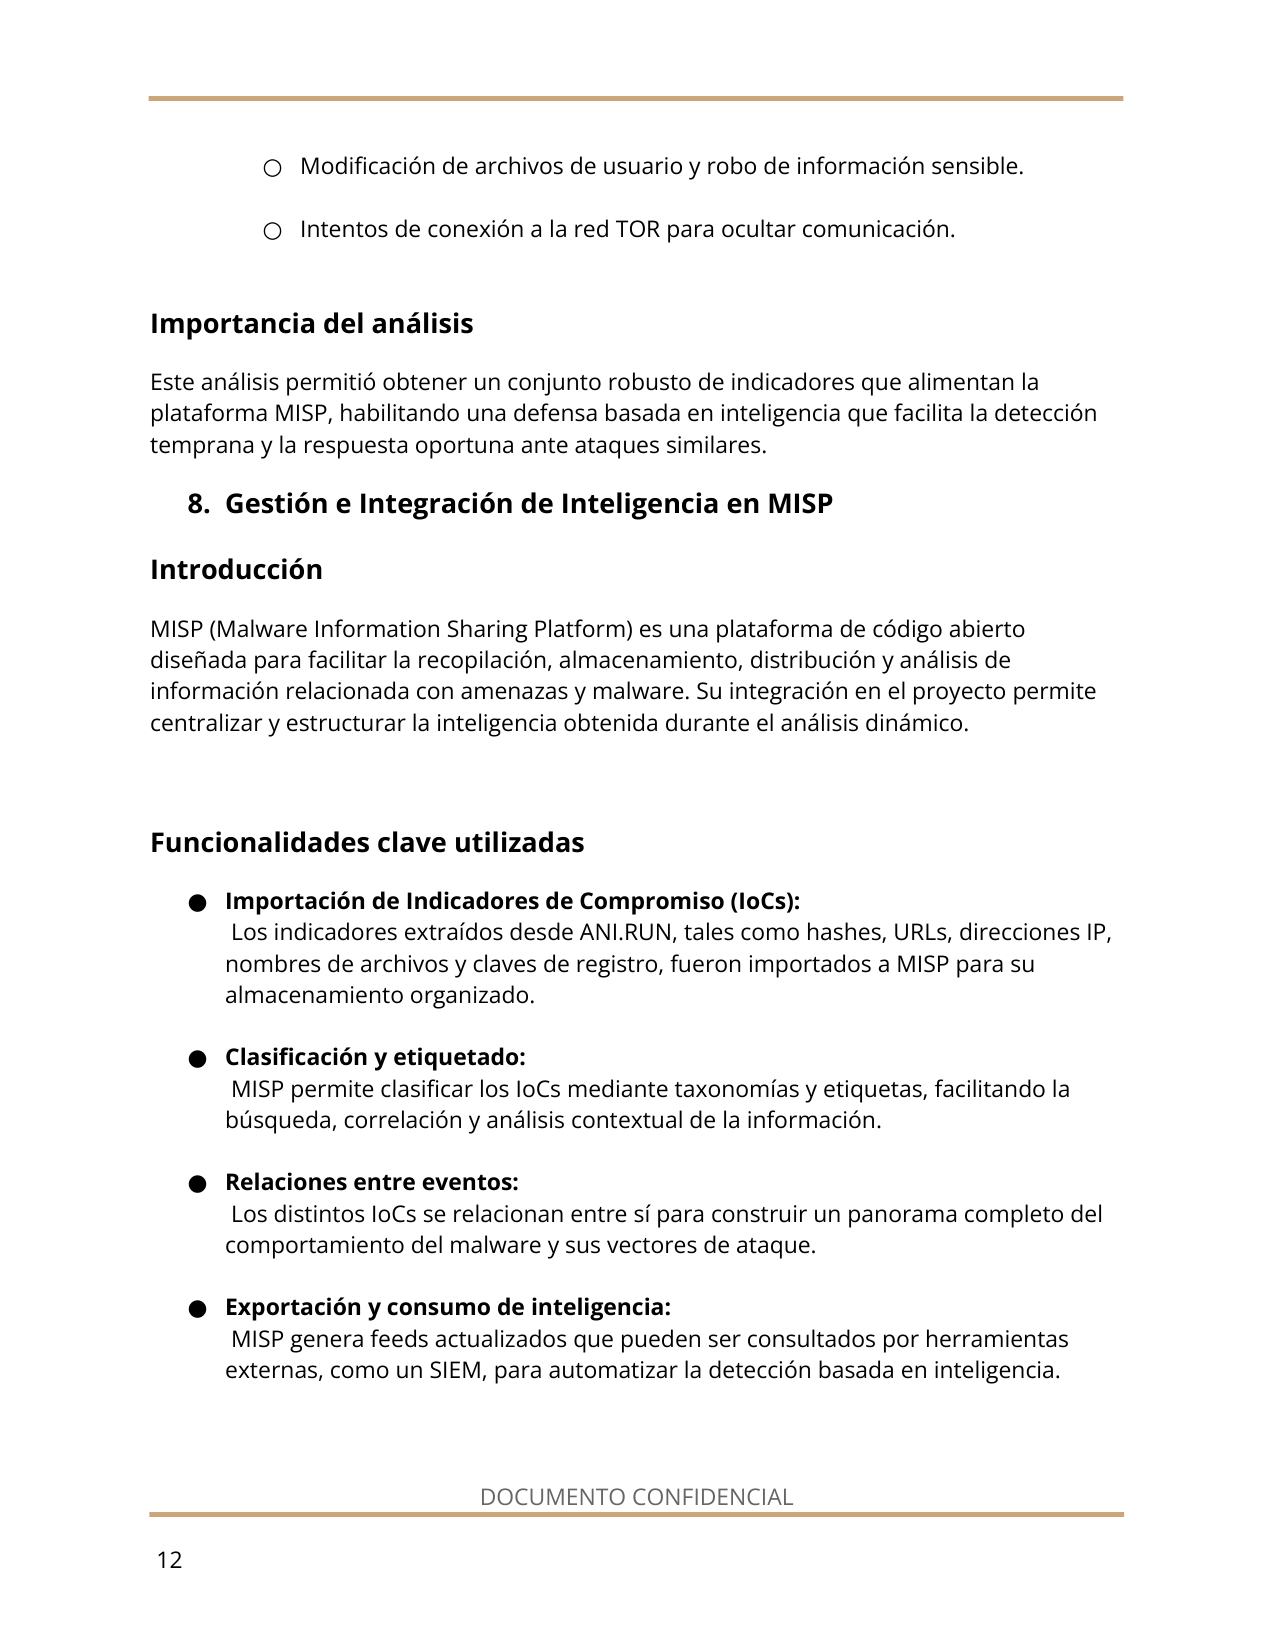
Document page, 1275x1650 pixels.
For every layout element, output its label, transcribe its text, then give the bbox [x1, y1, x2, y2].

text MISP (Malware Information Sharing Platform) es una plataforma de código abierto diseñada para facilitar la recopilación, almacenamiento, distribución y análisis de información relacionada con amenazas y malware. Su integración en el proyecto permite centralizar y estructurar la inteligencia obtenida durante el análisis dinámico. [150, 613, 1125, 738]
list Clasificación y etiquetado: MISP permite clasificar los IoCs mediante taxonomías y etiquetas, facilitando la búsqueda, correlación y análisis contextual de la información. [187, 1041, 1125, 1166]
picture [149, 1512, 1125, 1517]
picture [148, 96, 1124, 101]
list Exportación y consumo de inteligencia: MISP genera feeds actualizados que pueden ser consultados por herramientas externas, como un SIEM, para automatizar la detección basada en inteligencia. [187, 1291, 1125, 1416]
list Intentos de conexión a la red TOR para ocultar comunicación. [262, 212, 1125, 275]
subtitle Introducción [150, 551, 1125, 588]
text Este análisis permitió obtener un conjunto robusto de indicadores que alimentan la plataforma MISP, habilitando una defensa basada en inteligencia que facilita la detección temprana y la respuesta oportuna ante ataques similares. [150, 366, 1125, 460]
subtitle Funcionalidades clave utilizadas [150, 823, 1125, 860]
list Relaciones entre eventos: Los distintos IoCs se relacionan entre sí para construir un panorama completo del comportamiento del malware y sus vectores de ataque. [187, 1166, 1125, 1291]
list Modificación de archivos de usuario y robo de información sensible. [262, 150, 1125, 212]
list Gestión e Integración de Inteligencia en MISP [187, 485, 1125, 522]
list Importación de Indicadores de Compromiso (IoCs): Los indicadores extraídos desde ANI.RUN, tales como hashes, URLs, direcciones IP, nombres de archivos y claves de registro, fueron importados a MISP para su almacenamiento organizado. [187, 885, 1125, 1041]
subtitle Importancia del análisis [150, 304, 1125, 341]
